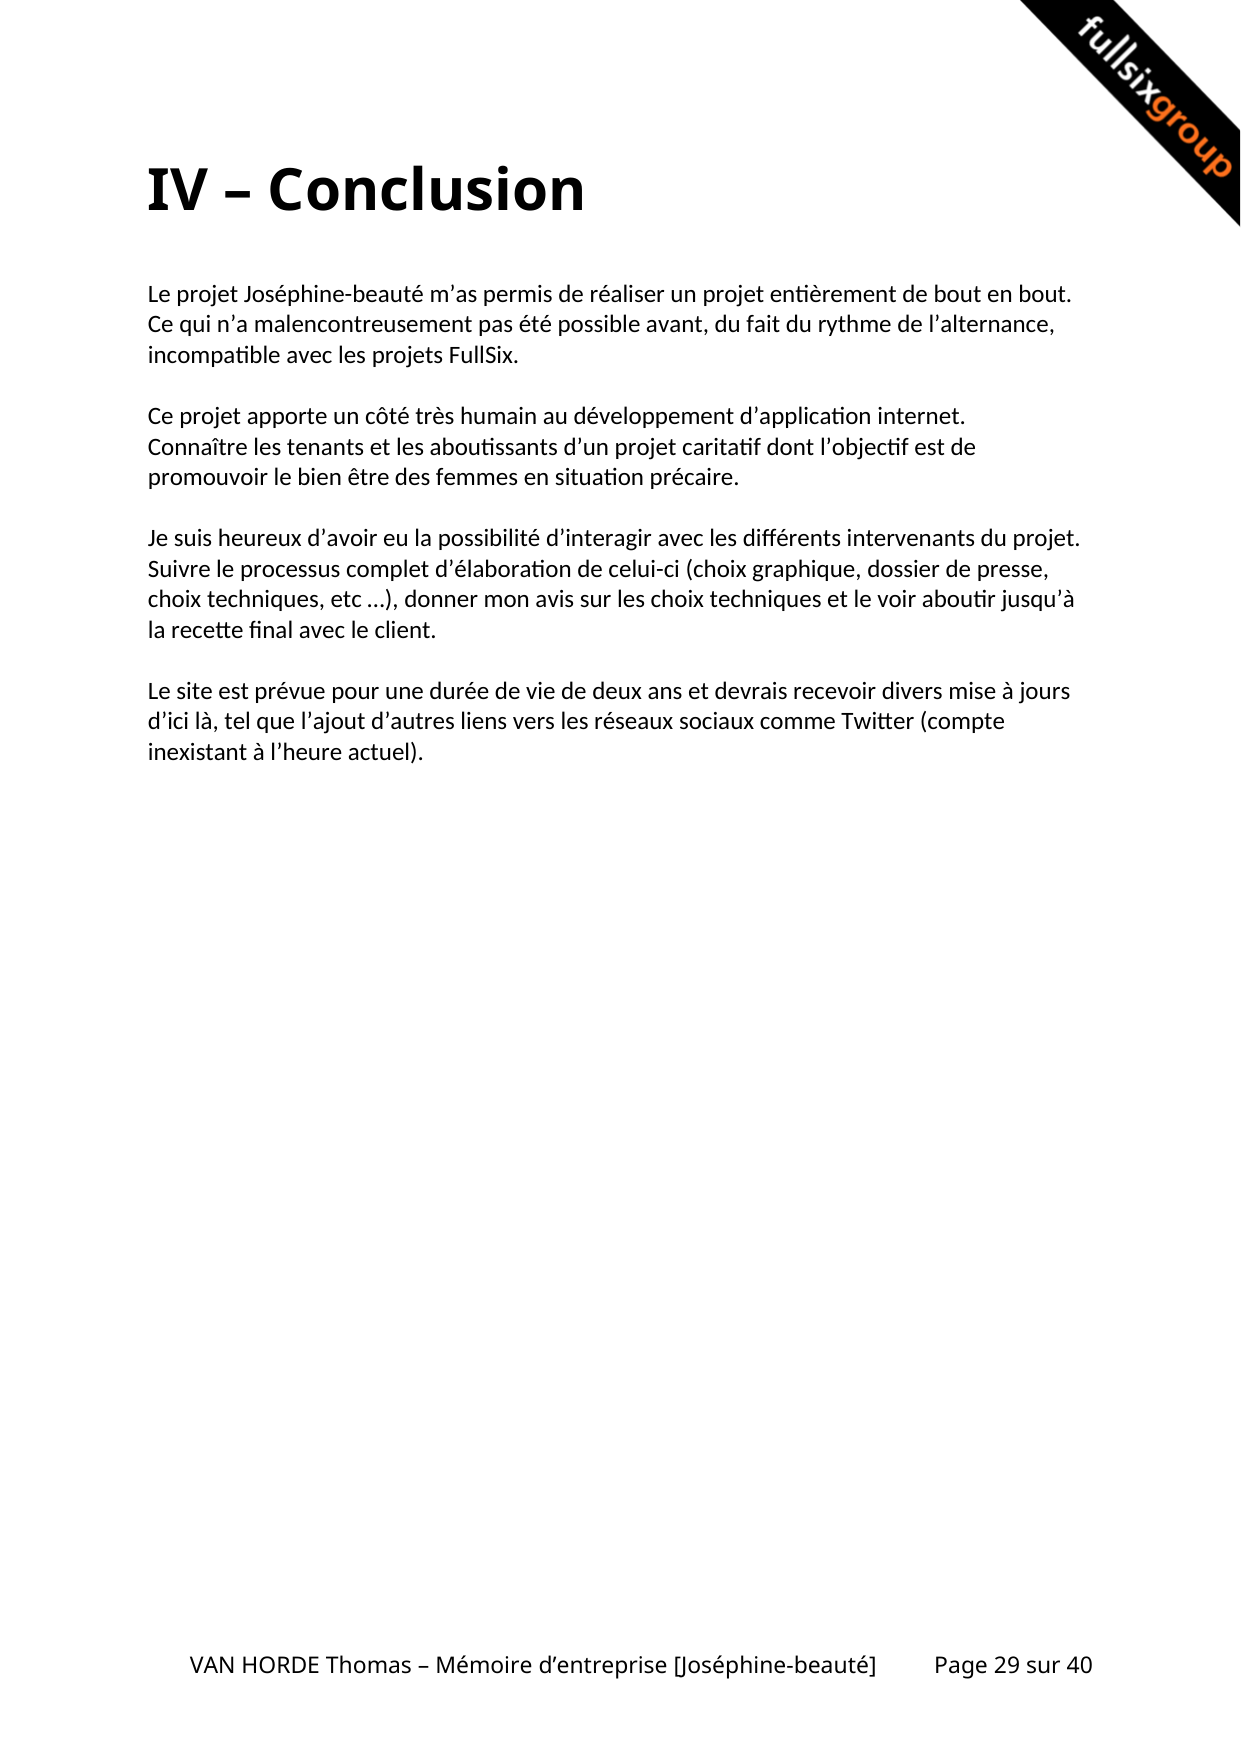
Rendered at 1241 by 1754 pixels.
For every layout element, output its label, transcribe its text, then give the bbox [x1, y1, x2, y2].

text Connaître les tenants et les aboutissants d’un projet caritatif dont l’objectif est de promouvoir le bien être des femmes en situation précaire. [148, 431, 1093, 492]
text Le site est prévue pour une durée de vie de deux ans et devrais recevoir divers mise à jours d’ici là, tel que l’ajout d’autres liens vers les réseaux sociaux comme Twitter (compte inexistant à l’heure actuel). [148, 675, 1093, 766]
text IV – Conclusion [148, 148, 1093, 227]
text Je suis heureux d’avoir eu la possibilité d’interagir avec les différents intervenants du projet. Suivre le processus complet d’élaboration de celui-ci (choix graphique, dossier de presse, choix techniques, etc …), donner mon avis sur les choix techniques et le voir aboutir jusqu’à la recette final avec le client. [148, 522, 1093, 644]
text Ce projet apporte un côté très humain au développement d’application internet. [148, 400, 1093, 431]
picture [1017, 0, 1241, 237]
text Le projet Joséphine-beauté m’as permis de réaliser un projet entièrement de bout en bout. Ce qui n’a malencontreusement pas été possible avant, du fait du rythme de l’alternance, incompatible avec les projets FullSix. [148, 278, 1093, 370]
